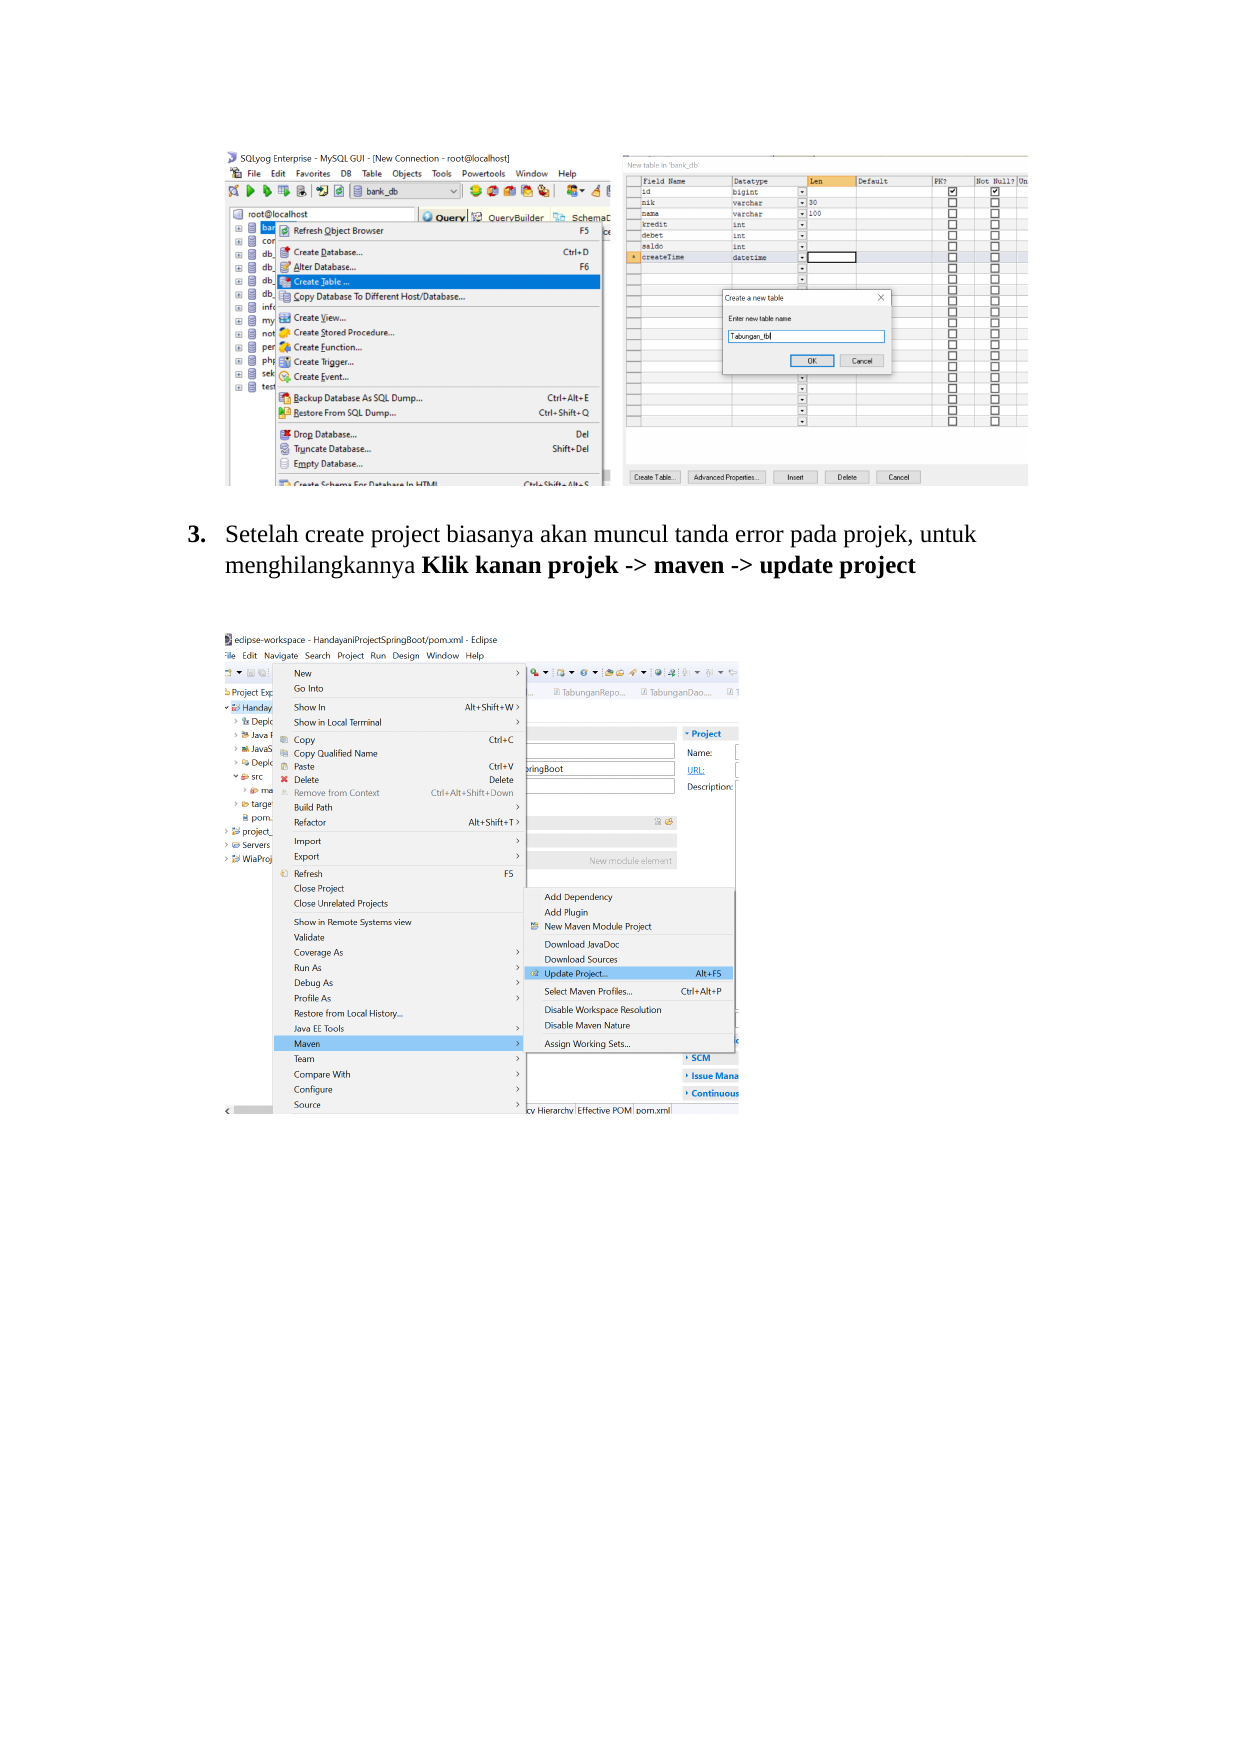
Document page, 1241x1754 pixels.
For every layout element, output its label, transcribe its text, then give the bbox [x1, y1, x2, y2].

list Setelah create project biasanya akan muncul tanda error pada projek, untuk menghilangkannya Klik kanan projek -> maven -> update project [187, 519, 1090, 578]
picture [225, 631, 739, 1114]
picture [622, 155, 1029, 486]
picture [225, 150, 611, 486]
